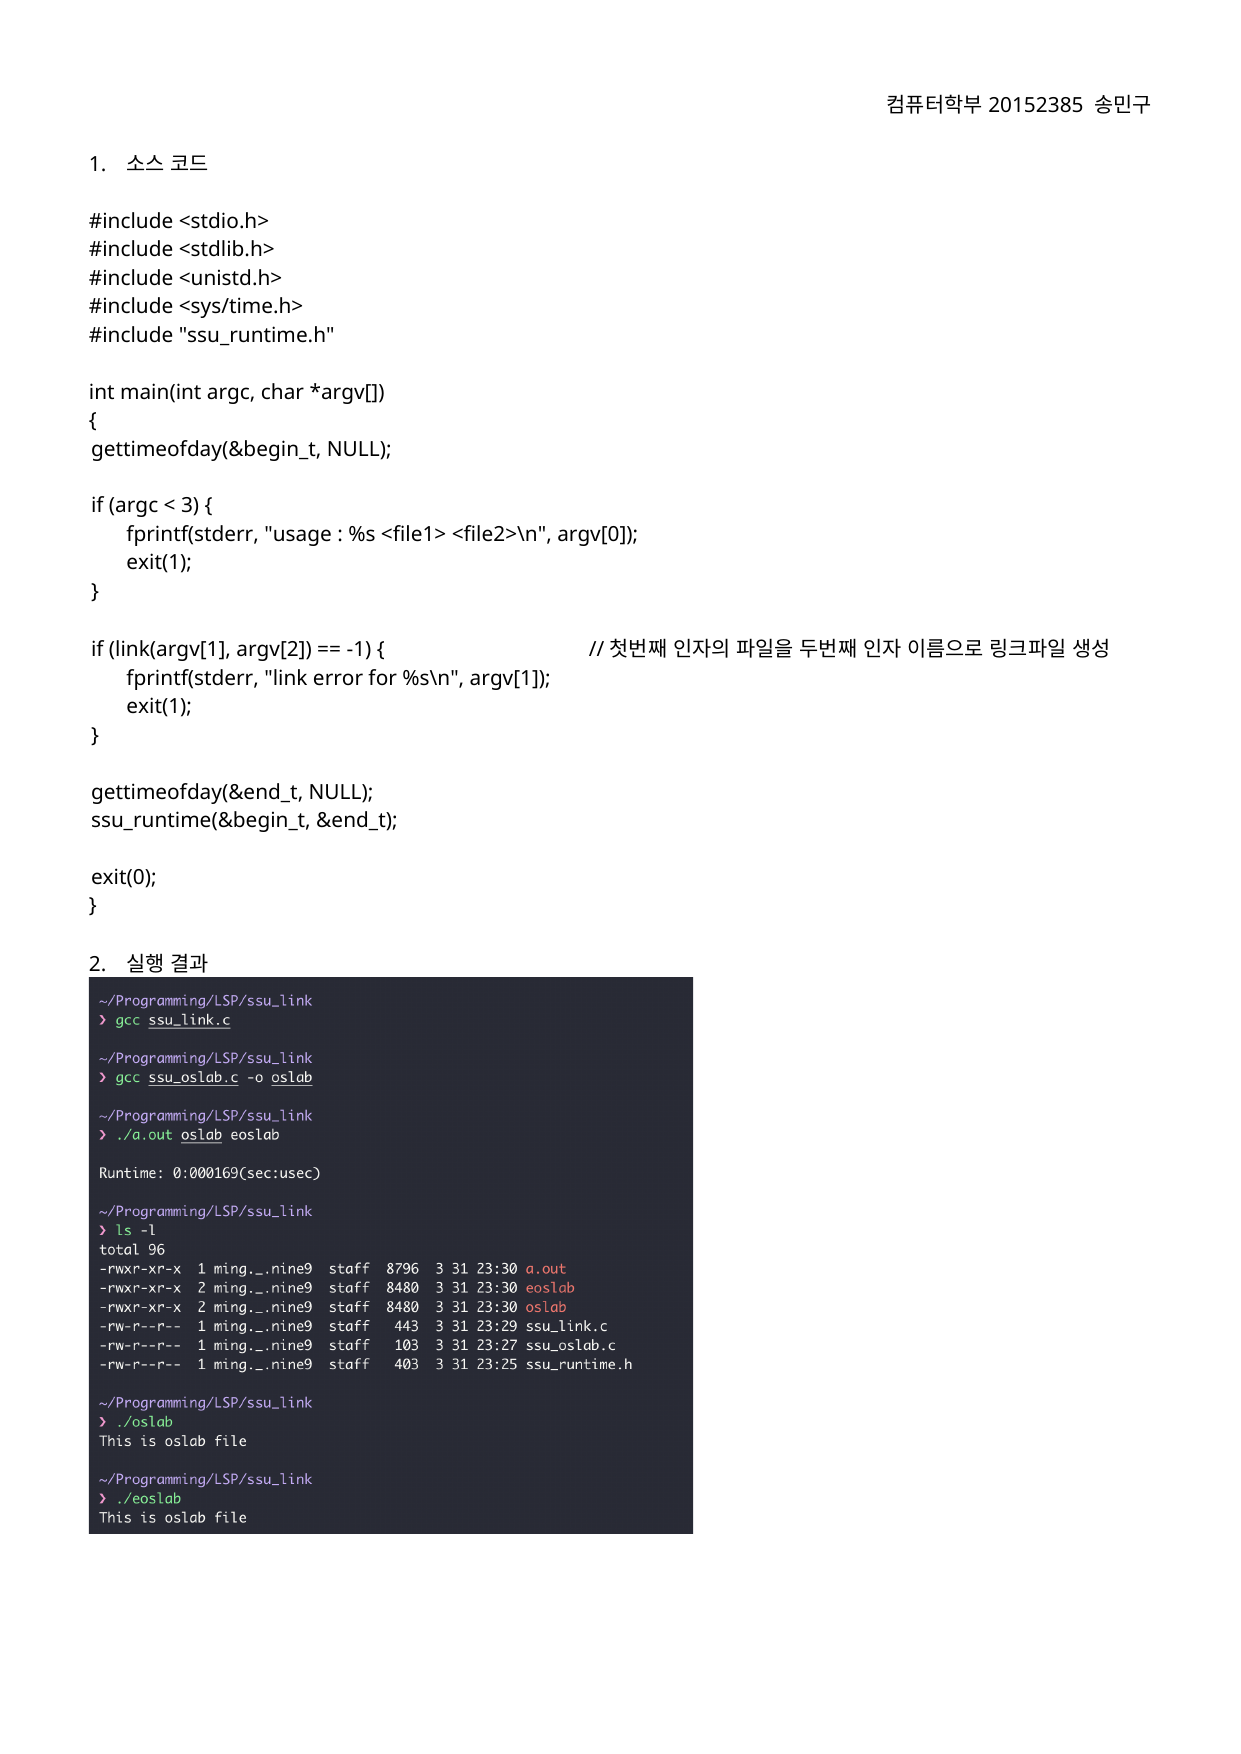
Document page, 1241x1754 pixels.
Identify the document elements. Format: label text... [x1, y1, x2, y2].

text #include <stdio.h> [89, 206, 1152, 234]
text exit(1); [89, 547, 1152, 576]
text } [89, 720, 1152, 748]
list 실행 결과 [89, 947, 1152, 978]
text #include <unistd.h> [89, 263, 1152, 291]
text 컴퓨터학부 20152385 송민구 [89, 89, 1152, 119]
text #include <sys/time.h> [89, 291, 1152, 320]
text int main(int argc, char *argv[]) [89, 377, 1152, 405]
text ssu_runtime(&begin_t, &end_t); [89, 805, 1152, 834]
text #include "ssu_runtime.h" [89, 320, 1152, 348]
text fprintf(stderr, "link error for %s\n", argv[1]); [89, 663, 1152, 691]
text if (link(argv[1], argv[2]) == -1) { // 첫번째 인자의 파일을 두번째 인자 이름으로 링크파일 생성 [89, 633, 1152, 663]
text } [89, 576, 1152, 604]
text #include <stdlib.h> [89, 234, 1152, 263]
text { [89, 405, 1152, 434]
text exit(1); [89, 691, 1152, 720]
text gettimeofday(&end_t, NULL); [89, 777, 1152, 805]
text exit(0); [89, 862, 1152, 891]
list 소스 코드 [89, 147, 1152, 178]
text fprintf(stderr, "usage : %s <file1> <file2>\n", argv[0]); [89, 519, 1152, 547]
picture [88, 977, 694, 1534]
text gettimeofday(&begin_t, NULL); [89, 434, 1152, 462]
text } [89, 891, 1152, 919]
text if (argc < 3) { [89, 491, 1152, 519]
